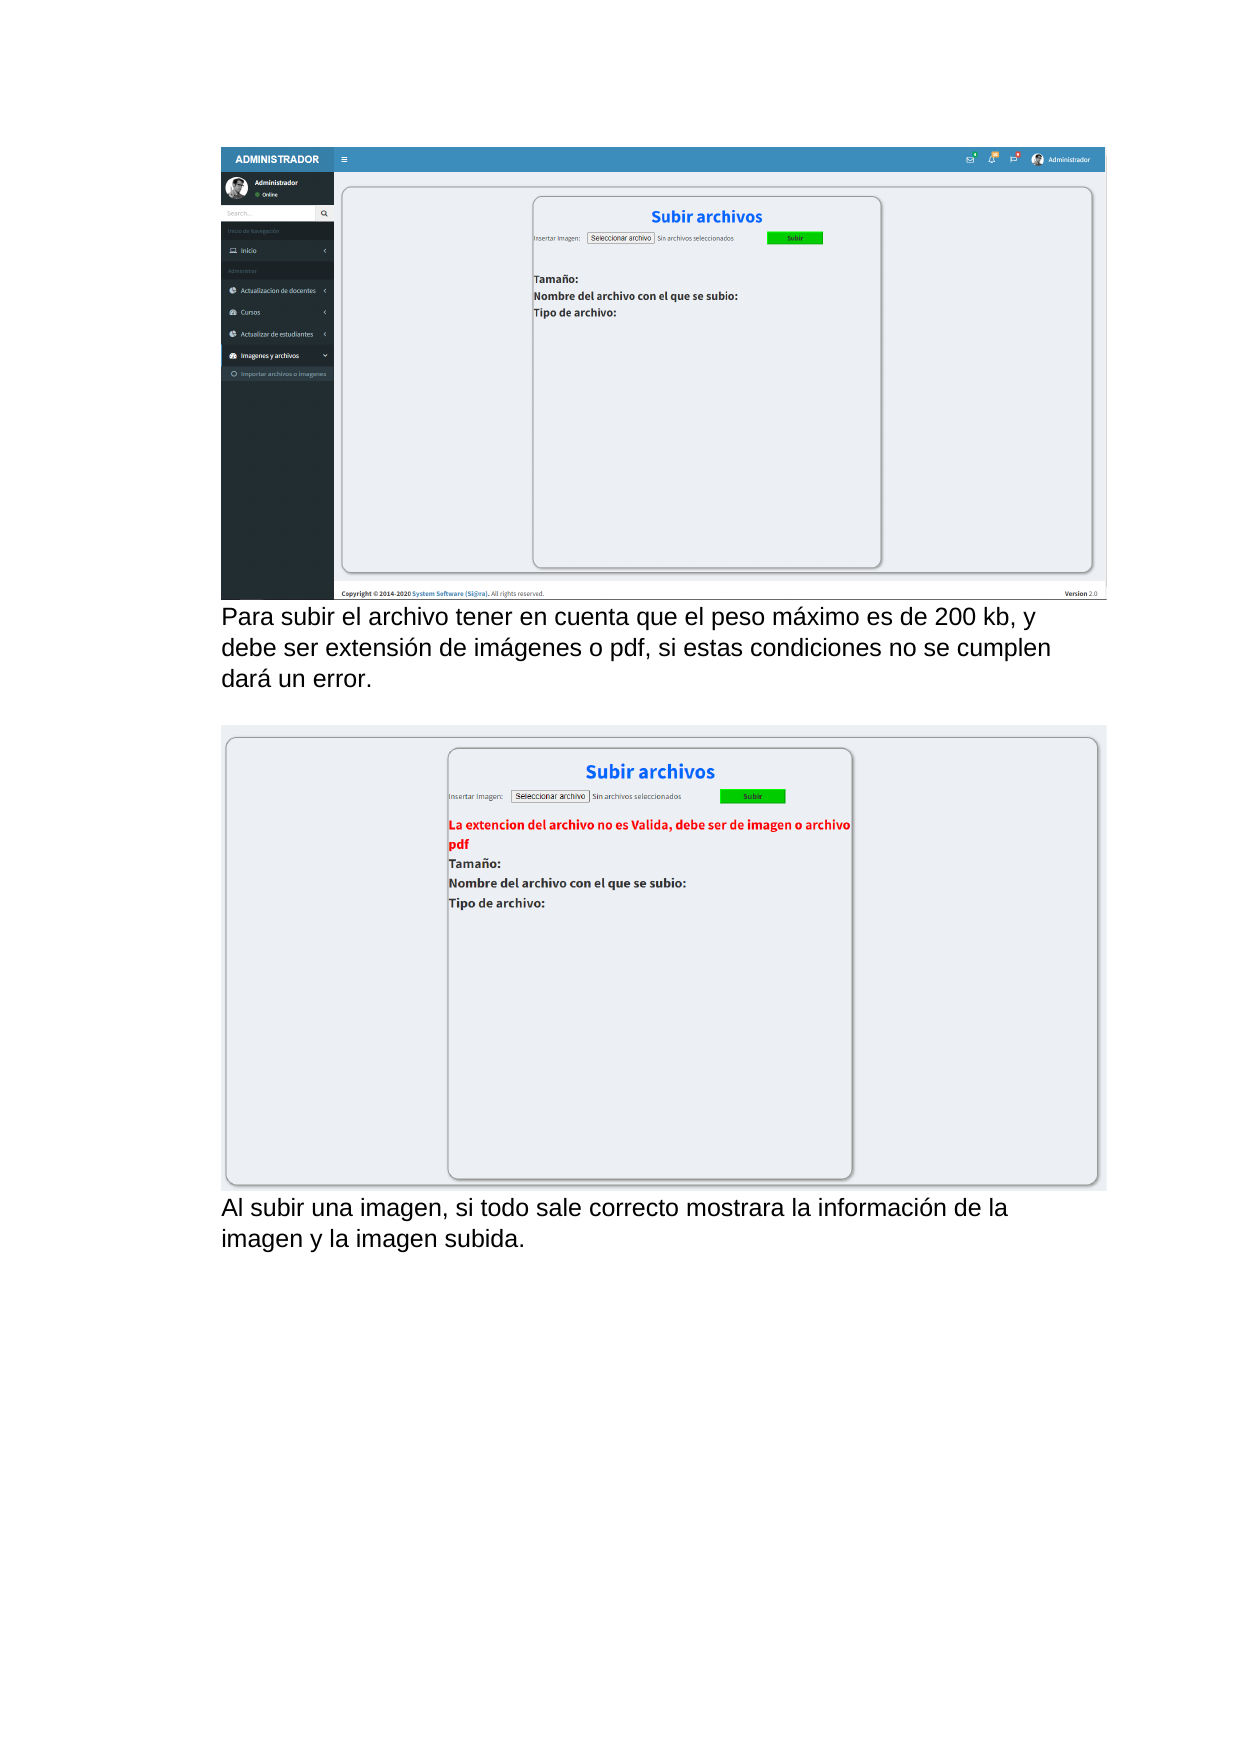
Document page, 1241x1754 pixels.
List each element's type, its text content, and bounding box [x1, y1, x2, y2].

picture [221, 725, 1107, 1191]
picture [221, 147, 1107, 600]
list Al subir una imagen, si todo sale correcto mostrara la información de la imagen y la imagen subida. [221, 1193, 1063, 1253]
list Para subir el archivo tener en cuenta que el peso máximo es de 200 kb, y debe ser extensión de imágenes o pdf, si estas condiciones no se cumplen dará un error. [221, 602, 1063, 693]
